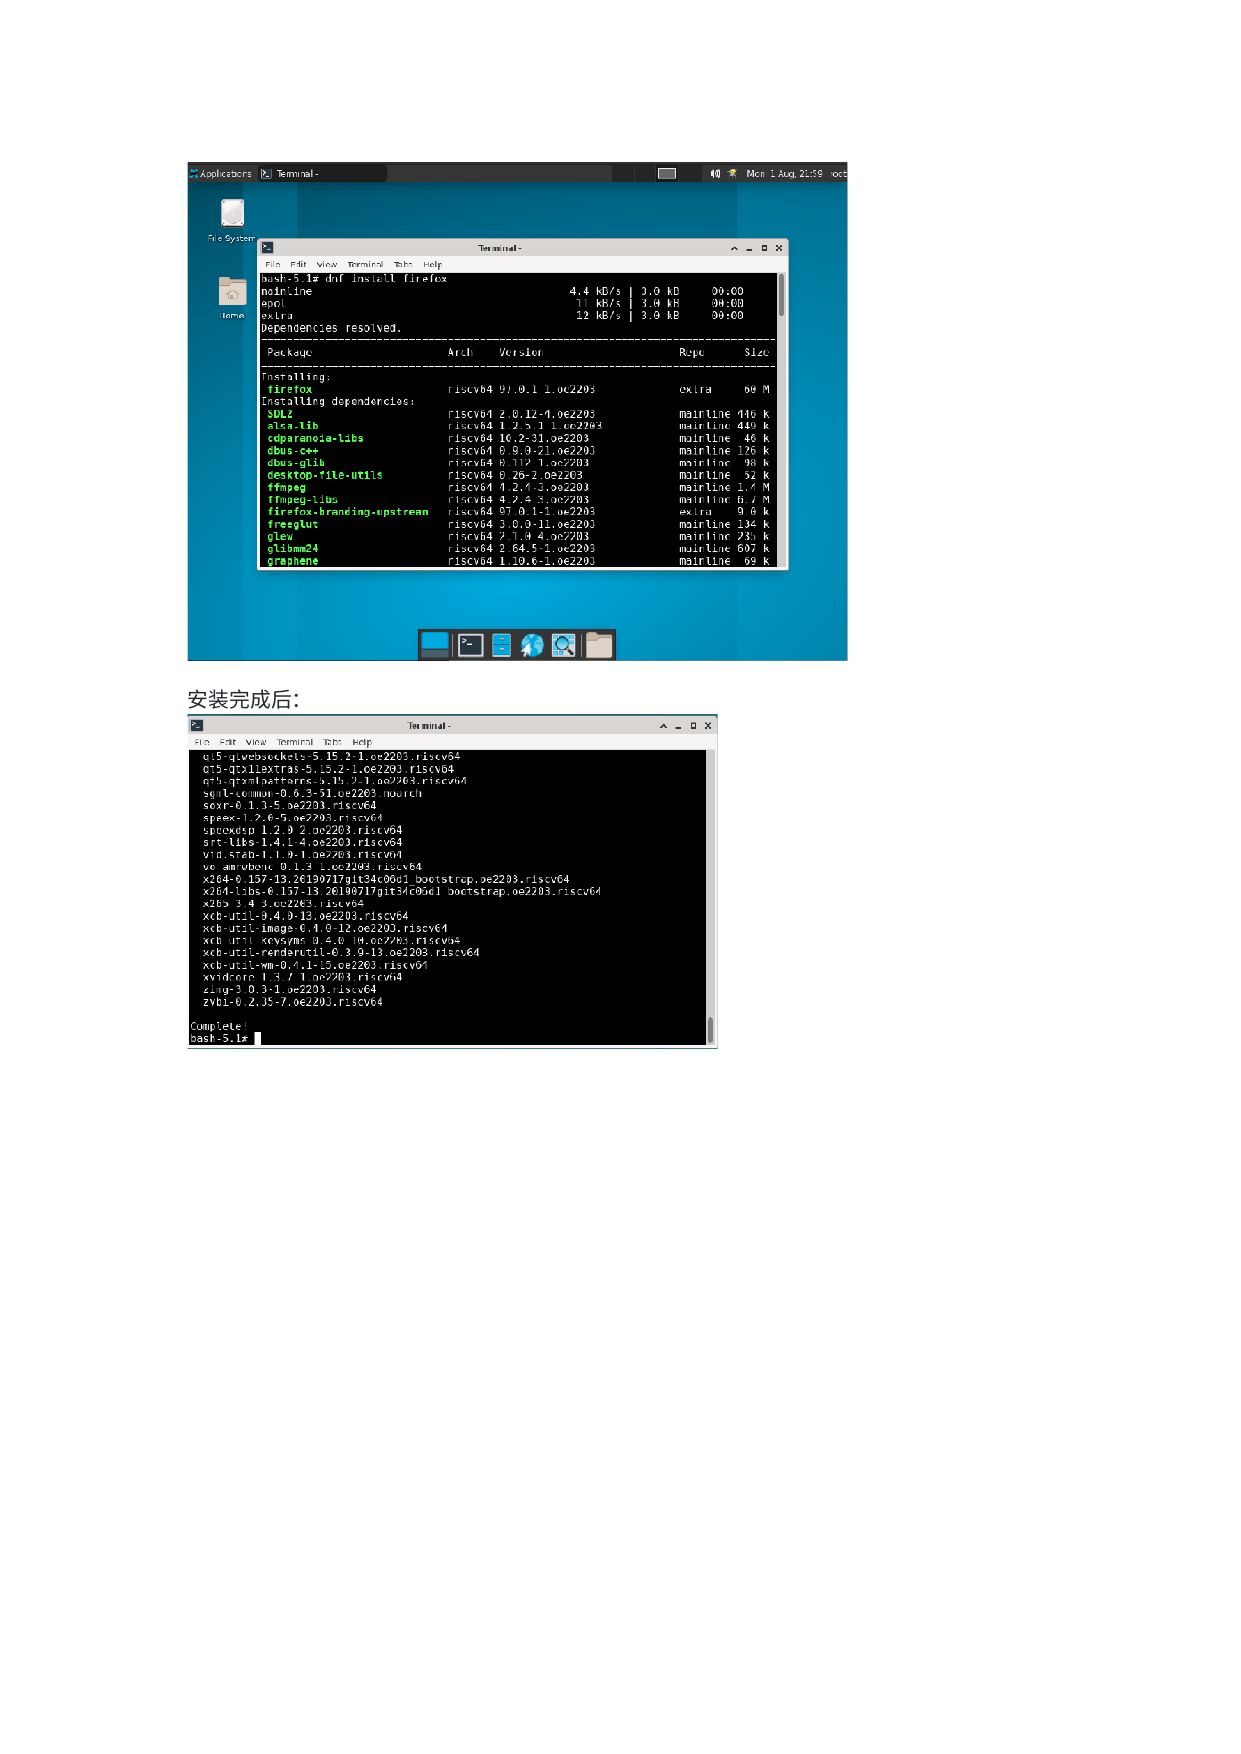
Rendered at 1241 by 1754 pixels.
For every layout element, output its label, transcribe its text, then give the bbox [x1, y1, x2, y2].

picture [220, 278, 246, 304]
picture [419, 630, 615, 661]
picture [258, 239, 788, 570]
picture [222, 200, 243, 227]
picture [187, 716, 718, 1049]
picture [187, 162, 848, 181]
text 安装完成后： [187, 682, 1053, 714]
